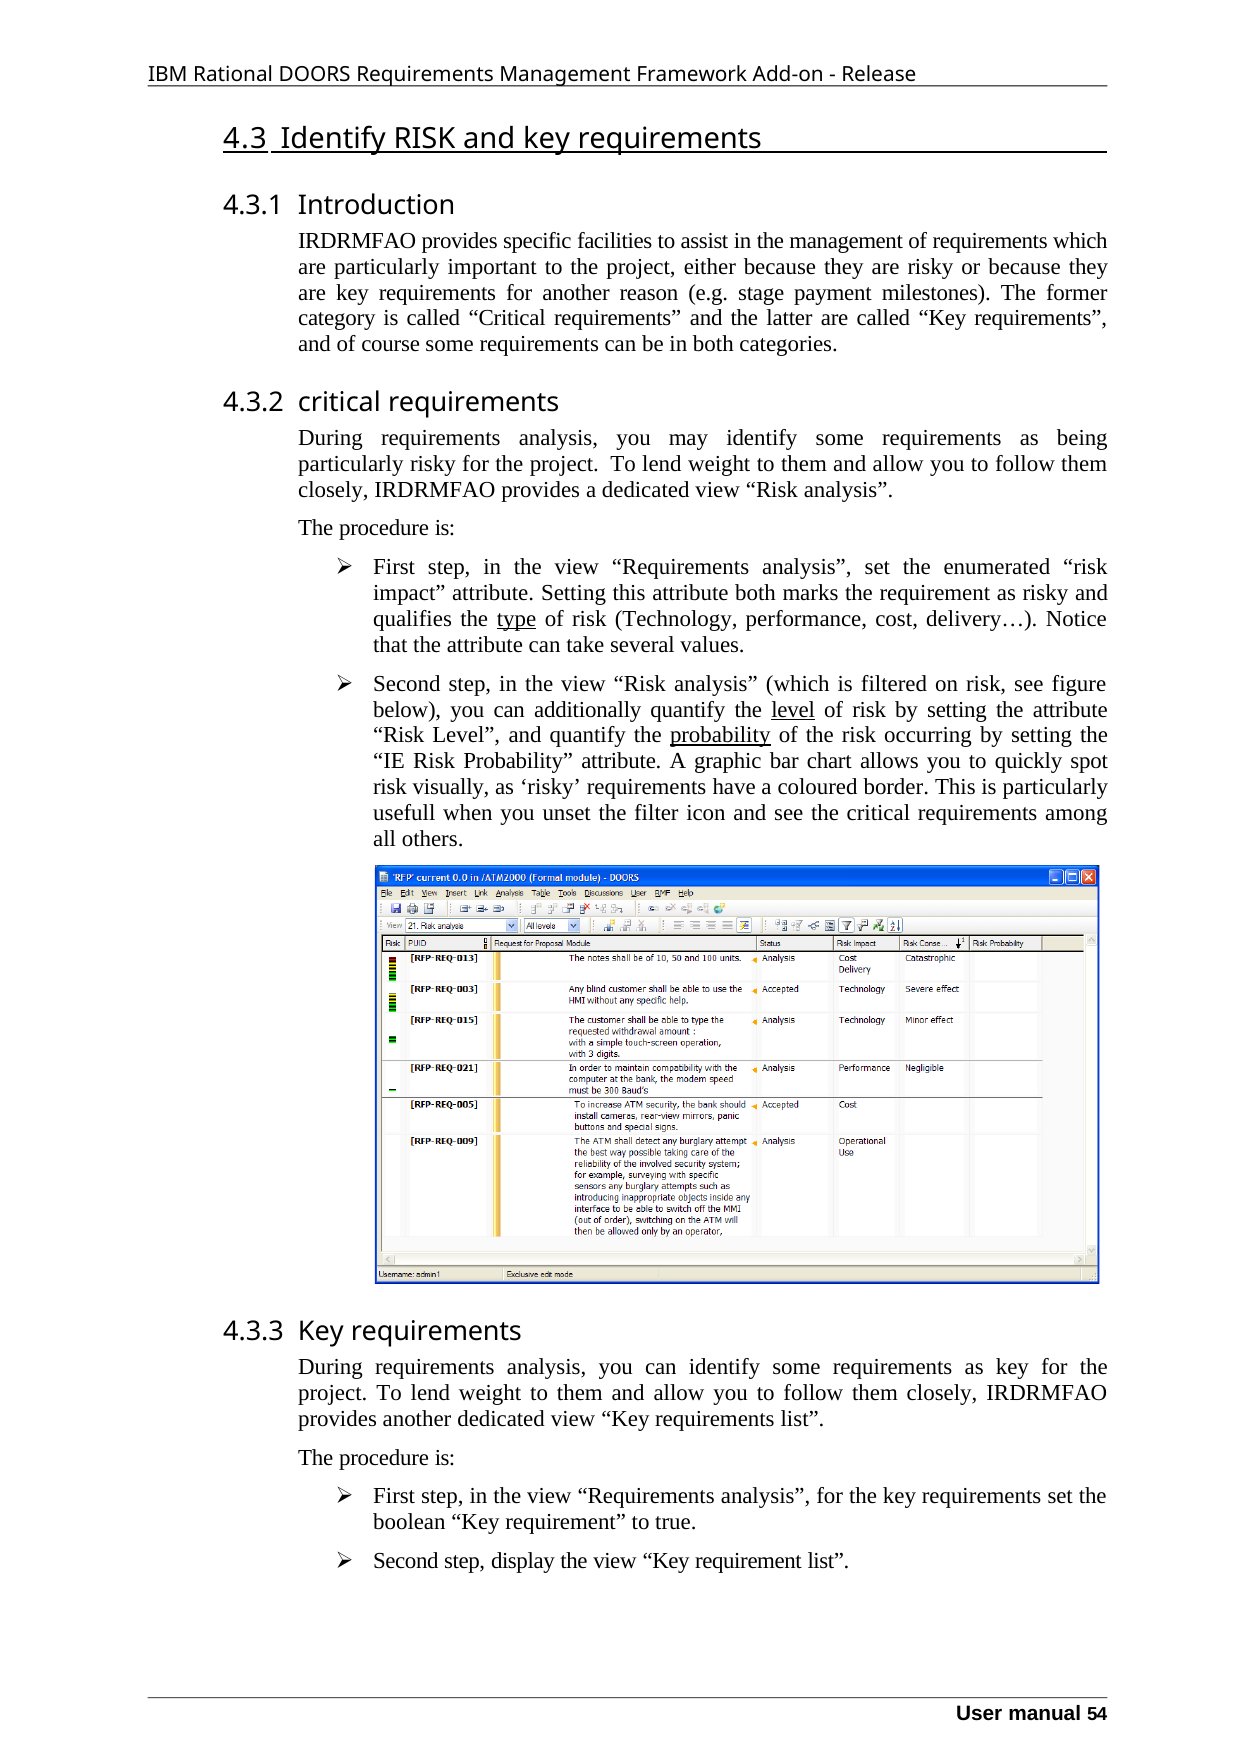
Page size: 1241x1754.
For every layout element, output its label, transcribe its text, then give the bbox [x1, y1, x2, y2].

list First step, in the view “Requirements analysis”, set the enumerated “risk impact” attribute. Setting this attribute both marks the requirement as risky and qualifies the type of risk (Technology, performance, cost, delivery…). Notice that the attribute can take several values. [335, 554, 1108, 657]
text The procedure is: [298, 514, 1240, 541]
text During requirements analysis, you can identify some requirements as key for the project. To lend weight to them and allow you to follow them closely, IRDRMFAO provides another dedicated view “Key requirements list”. [298, 1354, 1108, 1431]
list Second step, display the view “Key requirement list”. [335, 1548, 1240, 1574]
list Second step, in the view “Risk analysis” (which is filtered on risk, see figure below), you can additionally quantify the level of risk by setting the attribute “Risk Level”, and quantify the probability of the risk occurring by setting the “IE Risk Probability” attribute. A graphic bar chart allows you to quickly spot risk visually, as ‘risky’ requirements have a coloured border. This is particularly usefull when you unset the filter icon and see the critical requirements among all others. [335, 671, 1108, 851]
text The procedure is: [298, 1443, 1240, 1470]
list First step, in the view “Requirements analysis”, for the key requirements set the boolean “Key requirement” to true. [335, 1483, 1107, 1535]
subtitle Introduction [223, 186, 1240, 222]
text During requirements analysis, you may identify some requirements as being particularly risky for the project. To lend weight to them and allow you to follow them closely, IRDRMFAO provides a dedicated view “Risk analysis”. [298, 425, 1108, 502]
text IRDRMFAO provides specific facilities to assist in the management of requirements which are particularly important to the project, either because they are risky or because they are key requirements for another reason (e.g. stage payment milestones). The former category is called “Critical requirements” and the latter are called “Key requirements”, and of course some requirements can be in both categories. [298, 227, 1108, 357]
subtitle Key requirements [223, 1312, 1240, 1349]
subtitle critical requirements [223, 383, 1240, 420]
subtitle Identify RISK and key requirements [223, 118, 1240, 157]
picture [374, 865, 1100, 1284]
